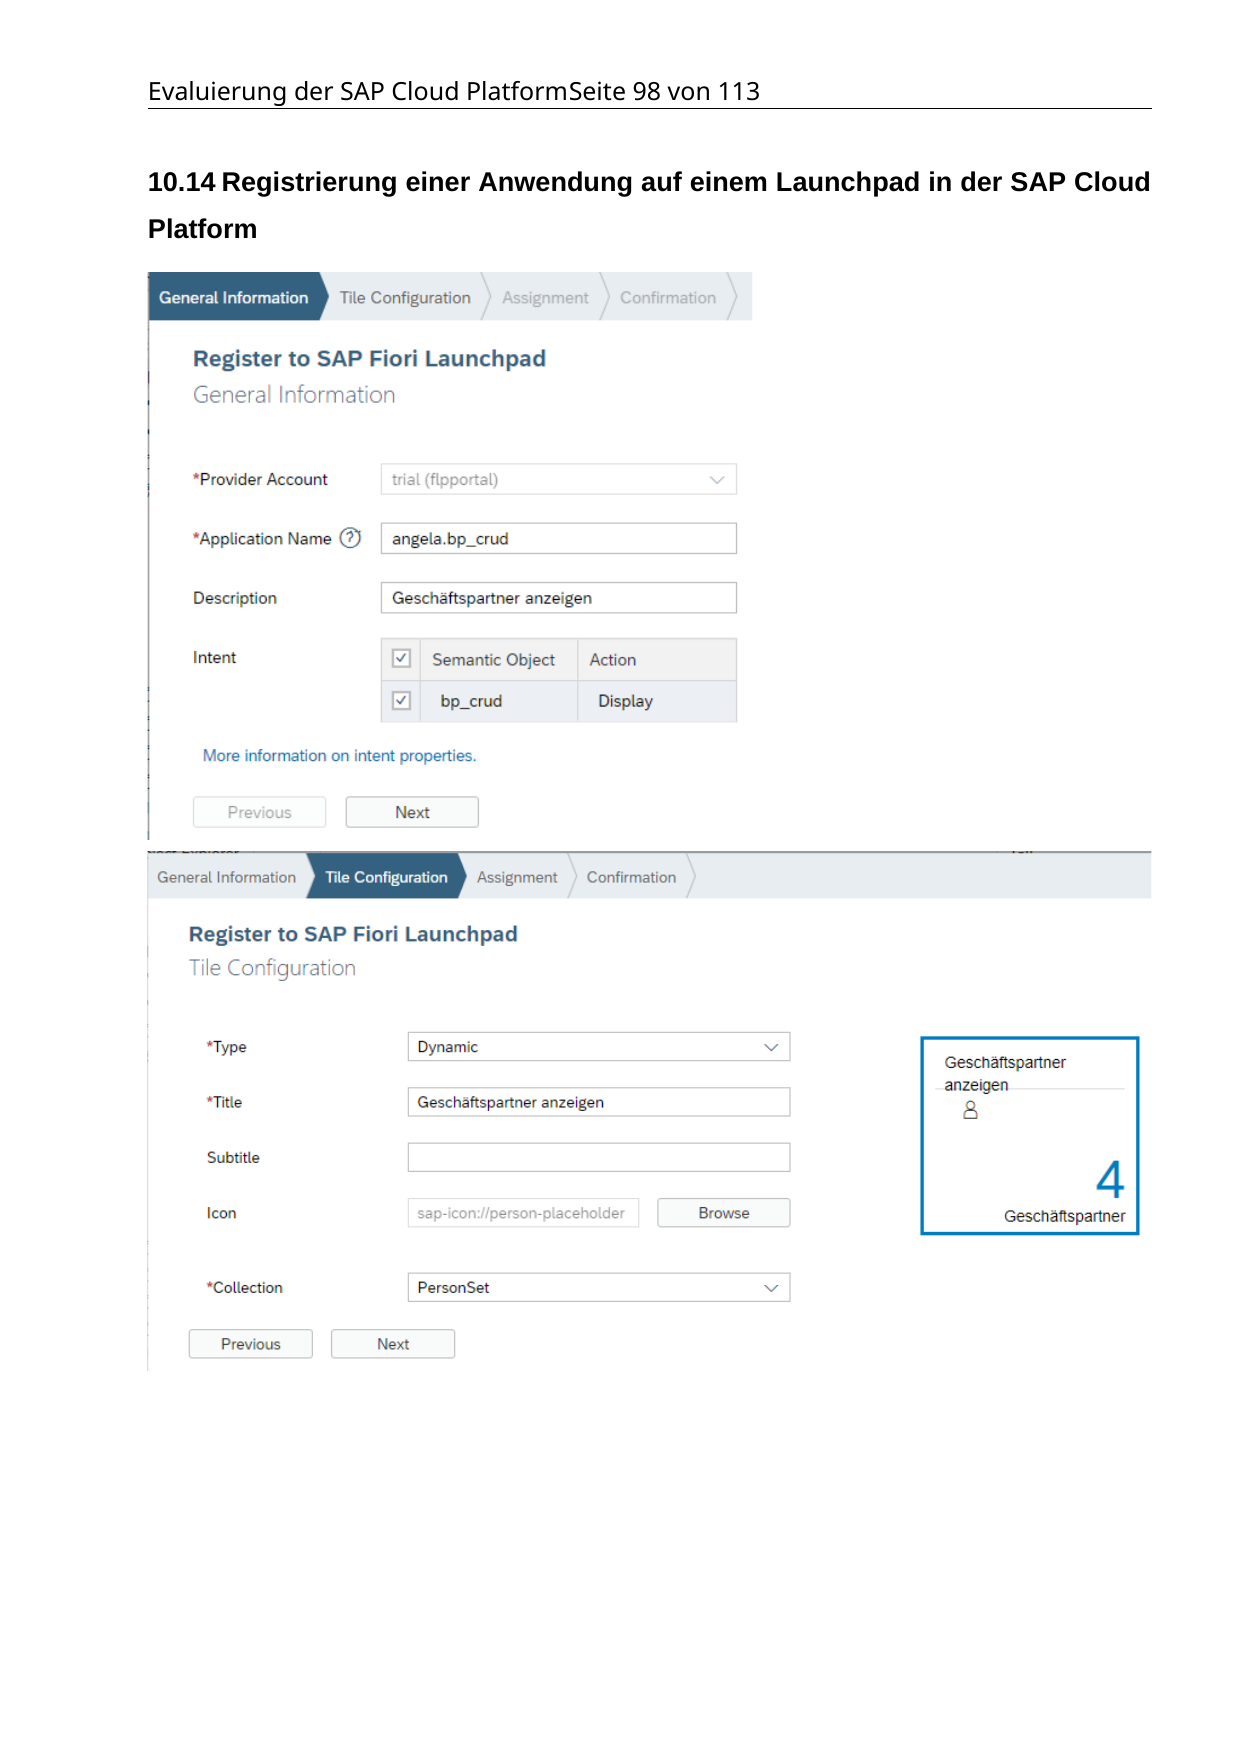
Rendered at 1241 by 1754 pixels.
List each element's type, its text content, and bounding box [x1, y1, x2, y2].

picture [147, 272, 753, 840]
subtitle Registrierung einer Anwendung auf einem Launchpad in der SAP Cloud Platform [148, 166, 1152, 244]
picture [147, 851, 1152, 1371]
